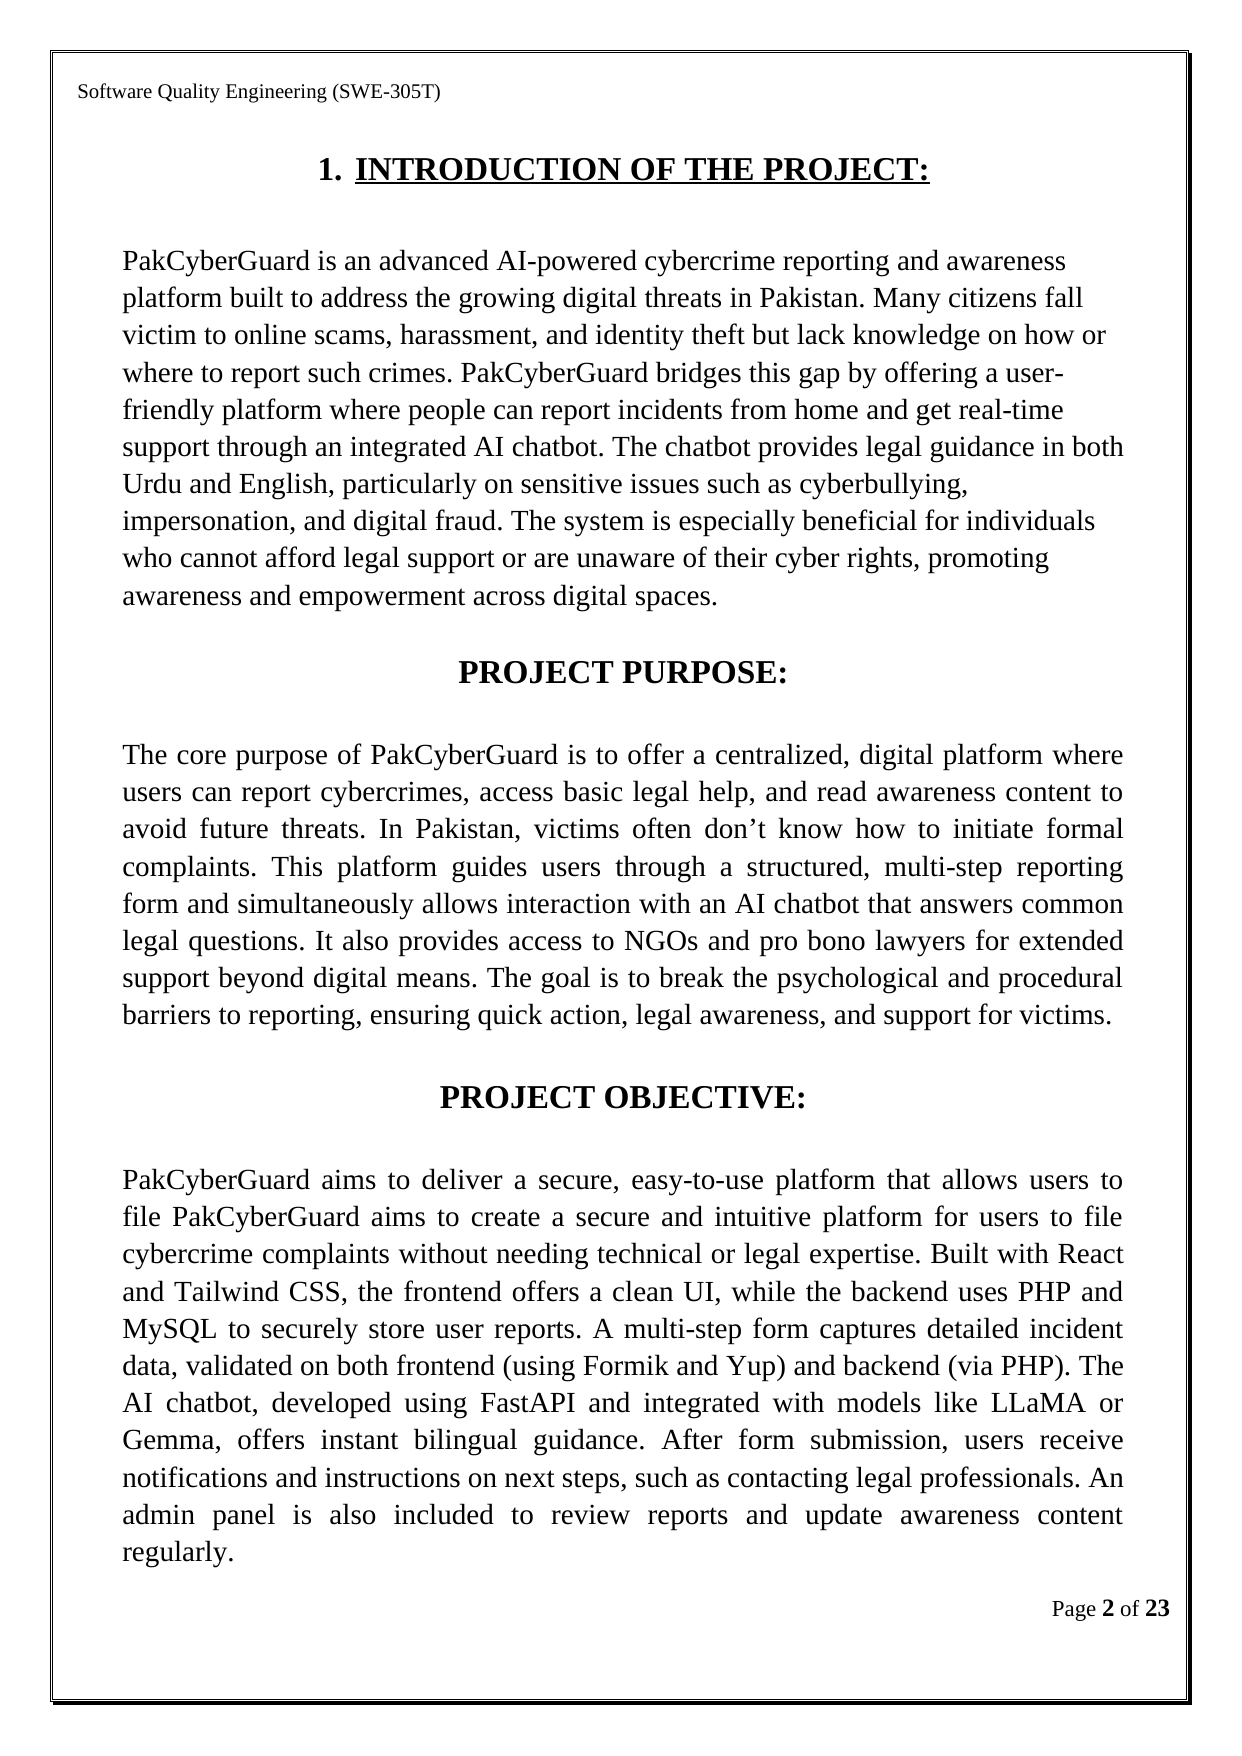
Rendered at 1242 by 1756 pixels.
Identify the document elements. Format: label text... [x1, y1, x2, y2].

text PROJECT PURPOSE: [122, 652, 1125, 691]
text PakCyberGuard aims to deliver a secure, easy-to-use platform that allows users to file PakCyberGuard aims to create a secure and intuitive platform for users to file cybercrime complaints without needing technical or legal expertise. Built with React and Tailwind CSS, the frontend offers a clean UI, while the backend uses PHP and MySQL to securely store user reports. A multi-step form captures detailed incident data, validated on both frontend (using Formik and Yup) and backend (via PHP). The AI chatbot, developed using FastAPI and integrated with models like LLaMA or Gemma, offers instant bilingual guidance. After form submission, users receive notifications and instructions on next steps, such as contacting legal professionals. An admin panel is also included to review reports and update awareness content regularly. [122, 1162, 1125, 1568]
text PakCyberGuard is an advanced AI-powered cybercrime reporting and awareness platform built to address the growing digital threats in Pakistan. Many citizens fall victim to online scams, harassment, and identity theft but lack knowledge on how or where to report such crimes. PakCyberGuard bridges this gap by offering a user-friendly platform where people can report incidents from home and get real-time support through an integrated AI chatbot. The chatbot provides legal guidance in both Urdu and English, particularly on sensitive issues such as cyberbullying, impersonation, and digital fraud. The system is especially beneficial for individuals who cannot afford legal support or are unaware of their cyber rights, promoting awareness and empowerment across digital spaces. [122, 243, 1125, 611]
text The core purpose of PakCyberGuard is to offer a centralized, digital platform where users can report cybercrimes, access basic legal help, and read awareness content to avoid future threats. In Pakistan, victims often don’t know how to initiate formal complaints. This platform guides users through a structured, multi-step reporting form and simultaneously allows interaction with an AI chatbot that answers common legal questions. It also provides access to NGOs and pro bono lawyers for extended support beyond digital means. The goal is to break the psychological and procedural barriers to reporting, ensuring quick action, legal awareness, and support for victims. [122, 737, 1125, 1031]
list INTRODUCTION OF THE PROJECT: [122, 149, 1125, 187]
text PROJECT OBJECTIVE: [122, 1077, 1125, 1116]
